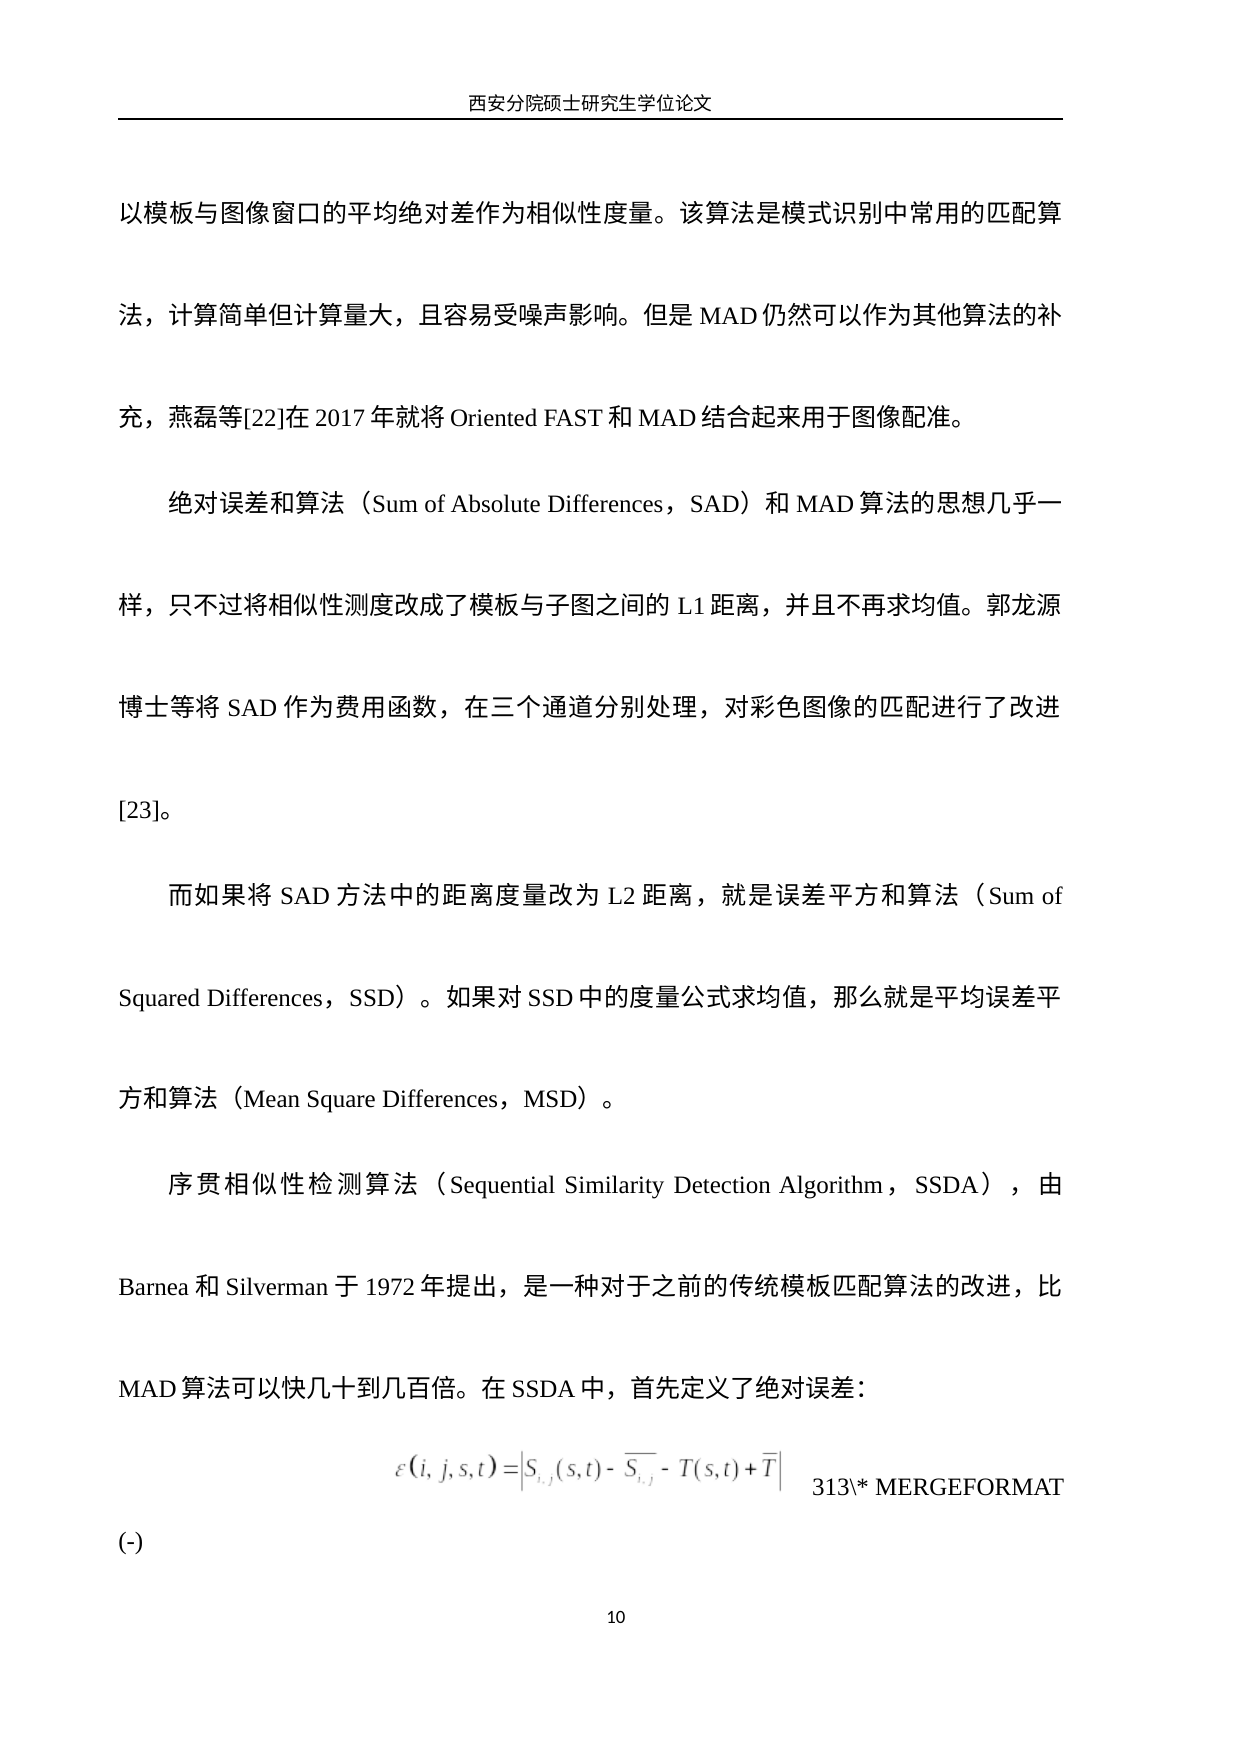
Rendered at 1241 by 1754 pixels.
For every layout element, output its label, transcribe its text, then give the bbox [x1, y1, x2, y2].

text 而如果将SAD方法中的距离度量改为L2距离，就是误差平方和算法（Sum of Squared Differences，SSD）。如果对SSD中的度量公式求均值，那么就是平均误差平方和算法（Mean Square Differences，MSD）。 [118, 859, 1063, 1131]
text 序贯相似性检测算法（Sequential Similarity Detection Algorithm，SSDA），由Barnea和Silverman于1972年提出，是一种对于之前的传统模板匹配算法的改进，比MAD算法可以快几十到几百倍。在SSDA中，首先定义了绝对误差： [118, 1149, 1063, 1421]
text 绝对误差和算法（Sum of Absolute Differences，SAD）和MAD算法的思想几乎一样，只不过将相似性测度改成了模板与子图之间的L1距离，并且不再求均值。郭龙源博士等将SAD作为费用函数，在三个通道分别处理，对彩色图像的匹配进行了改进[23]。 [118, 468, 1063, 841]
